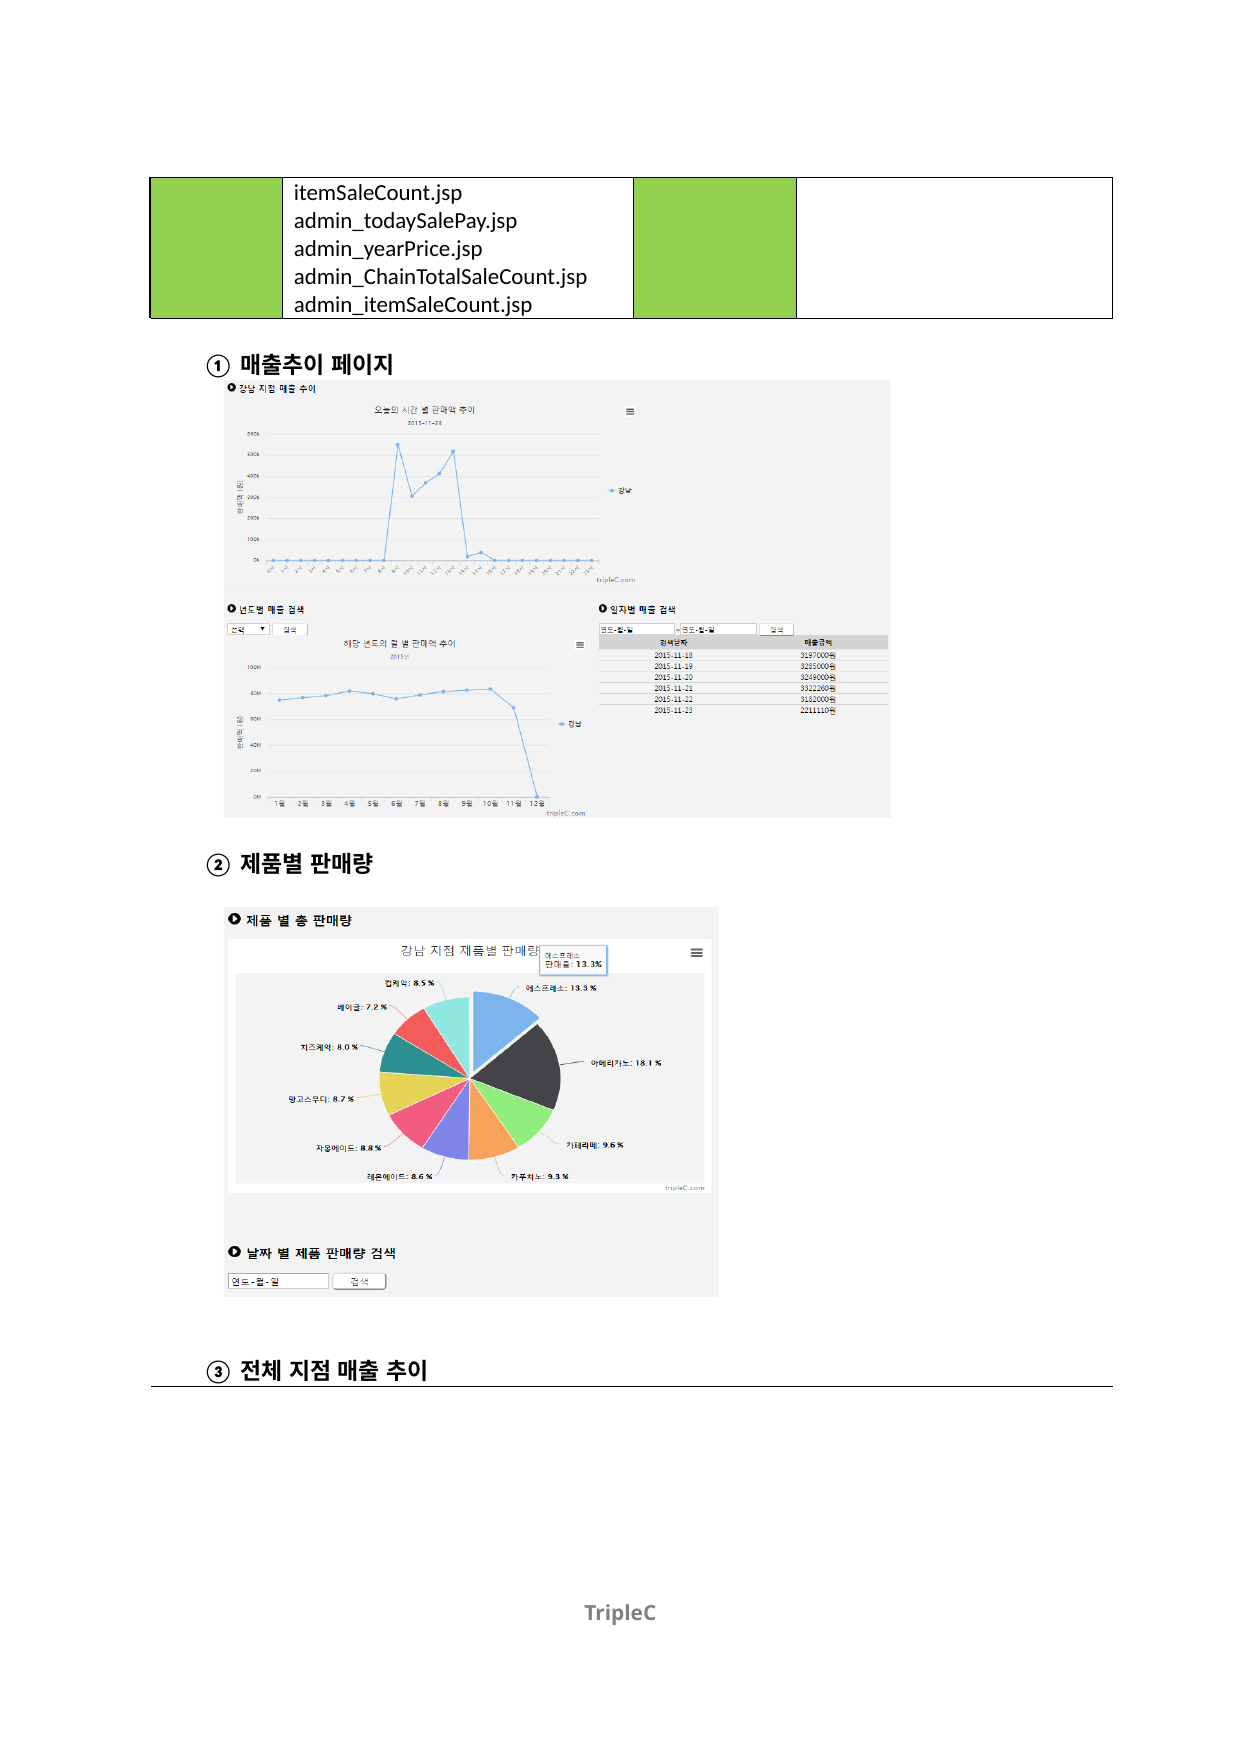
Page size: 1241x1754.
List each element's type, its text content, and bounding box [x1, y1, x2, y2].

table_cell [283, 178, 633, 318]
table_cell 주요사용기술 [634, 178, 796, 318]
picture [223, 907, 719, 1297]
table_cell 페이지 [151, 178, 282, 318]
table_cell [797, 178, 1112, 318]
picture [223, 380, 891, 818]
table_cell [151, 319, 1113, 1386]
